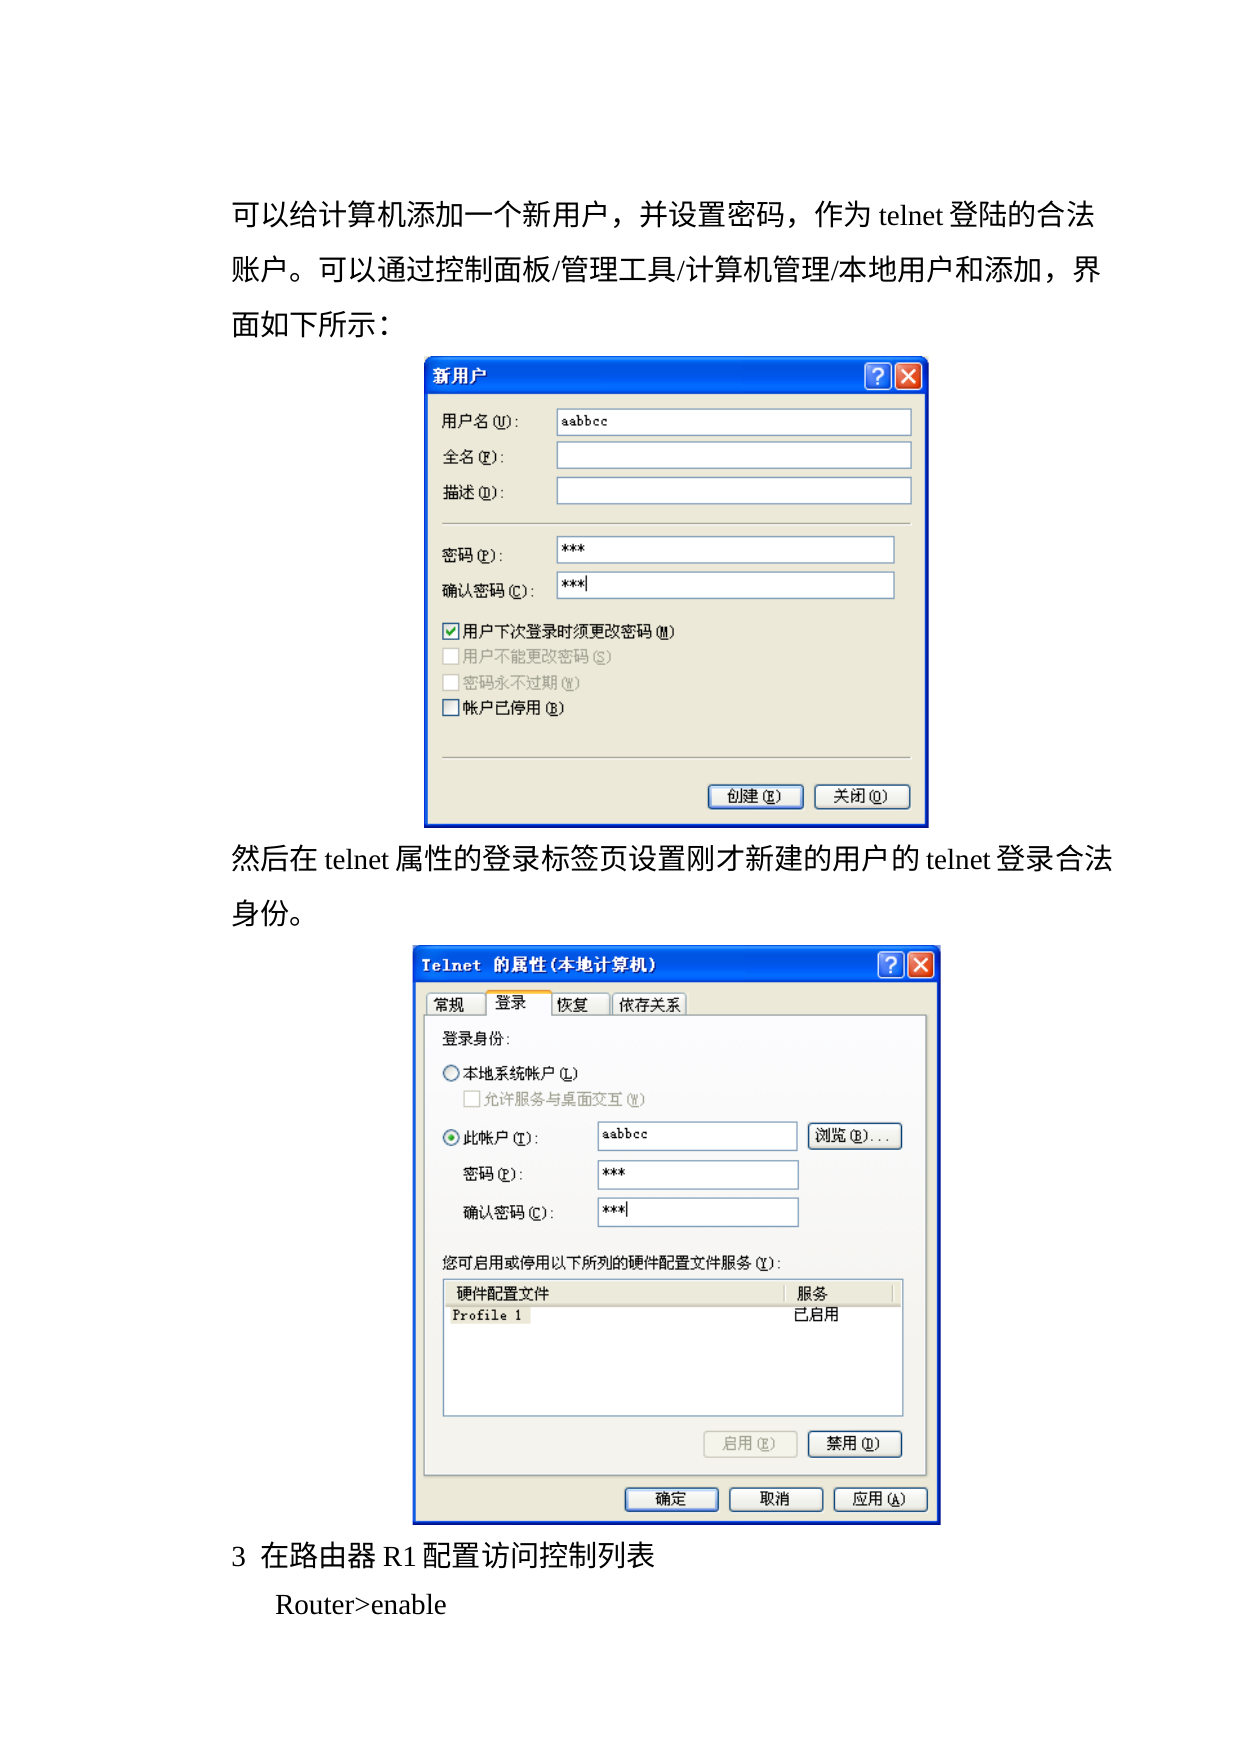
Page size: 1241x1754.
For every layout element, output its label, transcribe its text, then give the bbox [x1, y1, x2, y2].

text 3 在路由器R1配置访问控制列表 [231, 1532, 1122, 1575]
text Router>enable [231, 1587, 1122, 1621]
text 可以给计算机添加一个新用户，并设置密码，作为telnet登陆的合法账户。可以通过控制面板/管理工具/计算机管理/本地用户和添加，界面如下所示： [231, 191, 1122, 343]
picture [412, 945, 941, 1525]
picture [424, 356, 929, 828]
text 然后在telnet属性的登录标签页设置刚才新建的用户的telnet登录合法身份。 [231, 836, 1122, 933]
